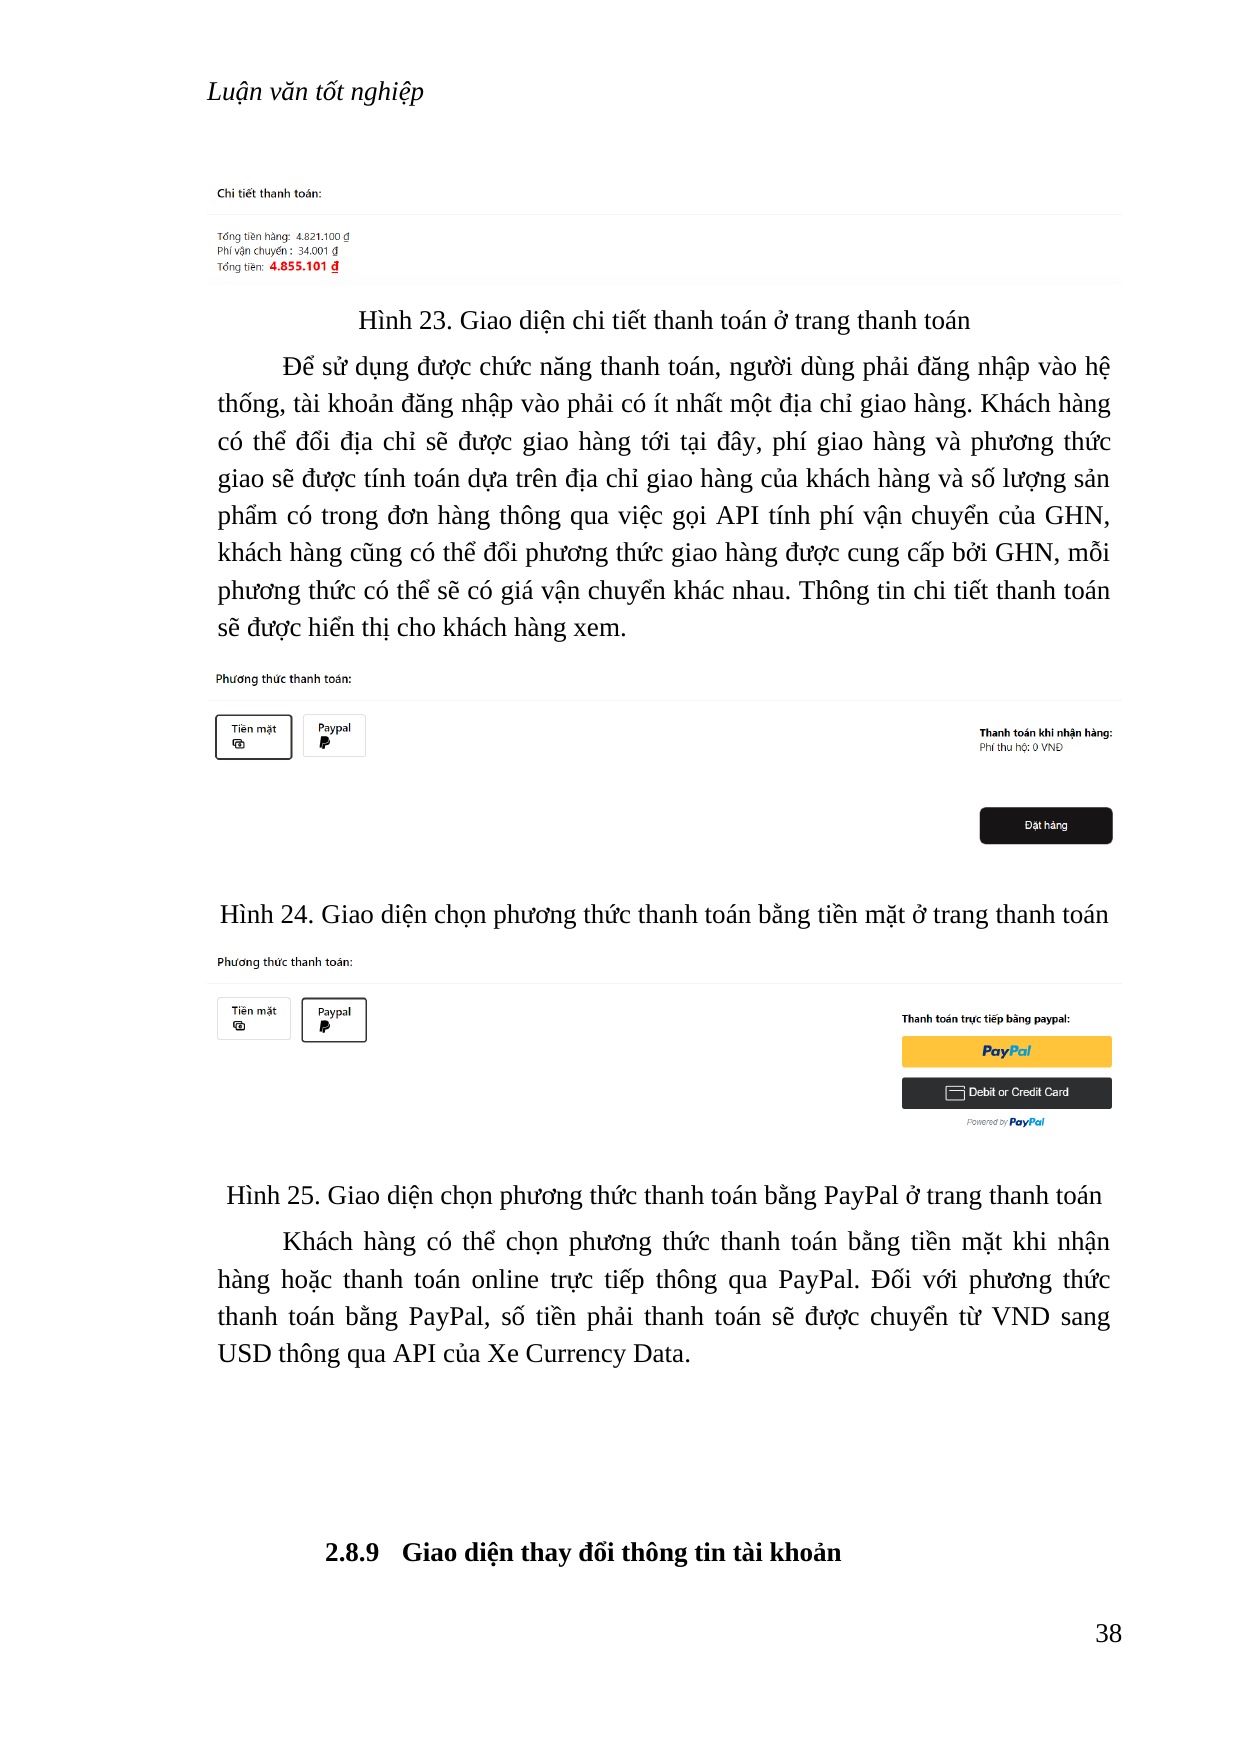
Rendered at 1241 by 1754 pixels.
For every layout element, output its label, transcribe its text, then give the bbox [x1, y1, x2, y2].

text Giao diện chi tiết thanh toán ở trang thanh toán [207, 304, 1122, 335]
picture [206, 944, 1123, 1161]
text Giao diện chọn phương thức thanh toán bằng PayPal ở trang thanh toán [207, 1179, 1122, 1211]
text Khách hàng có thể chọn phương thức thanh toán bằng tiền mặt khi nhận hàng hoặc thanh toán online trực tiếp thông qua PayPal. Đối với phương thức thanh toán bằng PayPal, số tiền phải thanh toán sẽ được chuyển từ VND sang USD thông qua API của Xe Currency Data. [217, 1225, 1112, 1368]
text Giao diện chọn phương thức thanh toán bằng tiền mặt ở trang thanh toán [207, 898, 1122, 929]
picture [206, 661, 1123, 880]
text Giao diện thay đổi thông tin tài khoản [325, 1536, 1122, 1568]
text Để sử dụng được chức năng thanh toán, người dùng phải đăng nhập vào hệ thống, tài khoản đăng nhập vào phải có ít nhất một địa chỉ giao hàng. Khách hàng có thể đổi địa chỉ sẽ được giao hàng tới tại đây, phí giao hàng và phương thức giao sẽ được tính toán dựa trên địa chỉ giao hàng của khách hàng và số lượng sản phẩm có trong đơn hàng thông qua việc gọi API tính phí vận chuyển của GHN, khách hàng cũng có thể đổi phương thức giao hàng được cung cấp bởi GHN, mỗi phương thức có thể sẽ có giá vận chuyển khác nhau. Thông tin chi tiết thanh toán sẽ được hiển thị cho khách hàng xem. [217, 350, 1112, 642]
picture [206, 177, 1123, 285]
